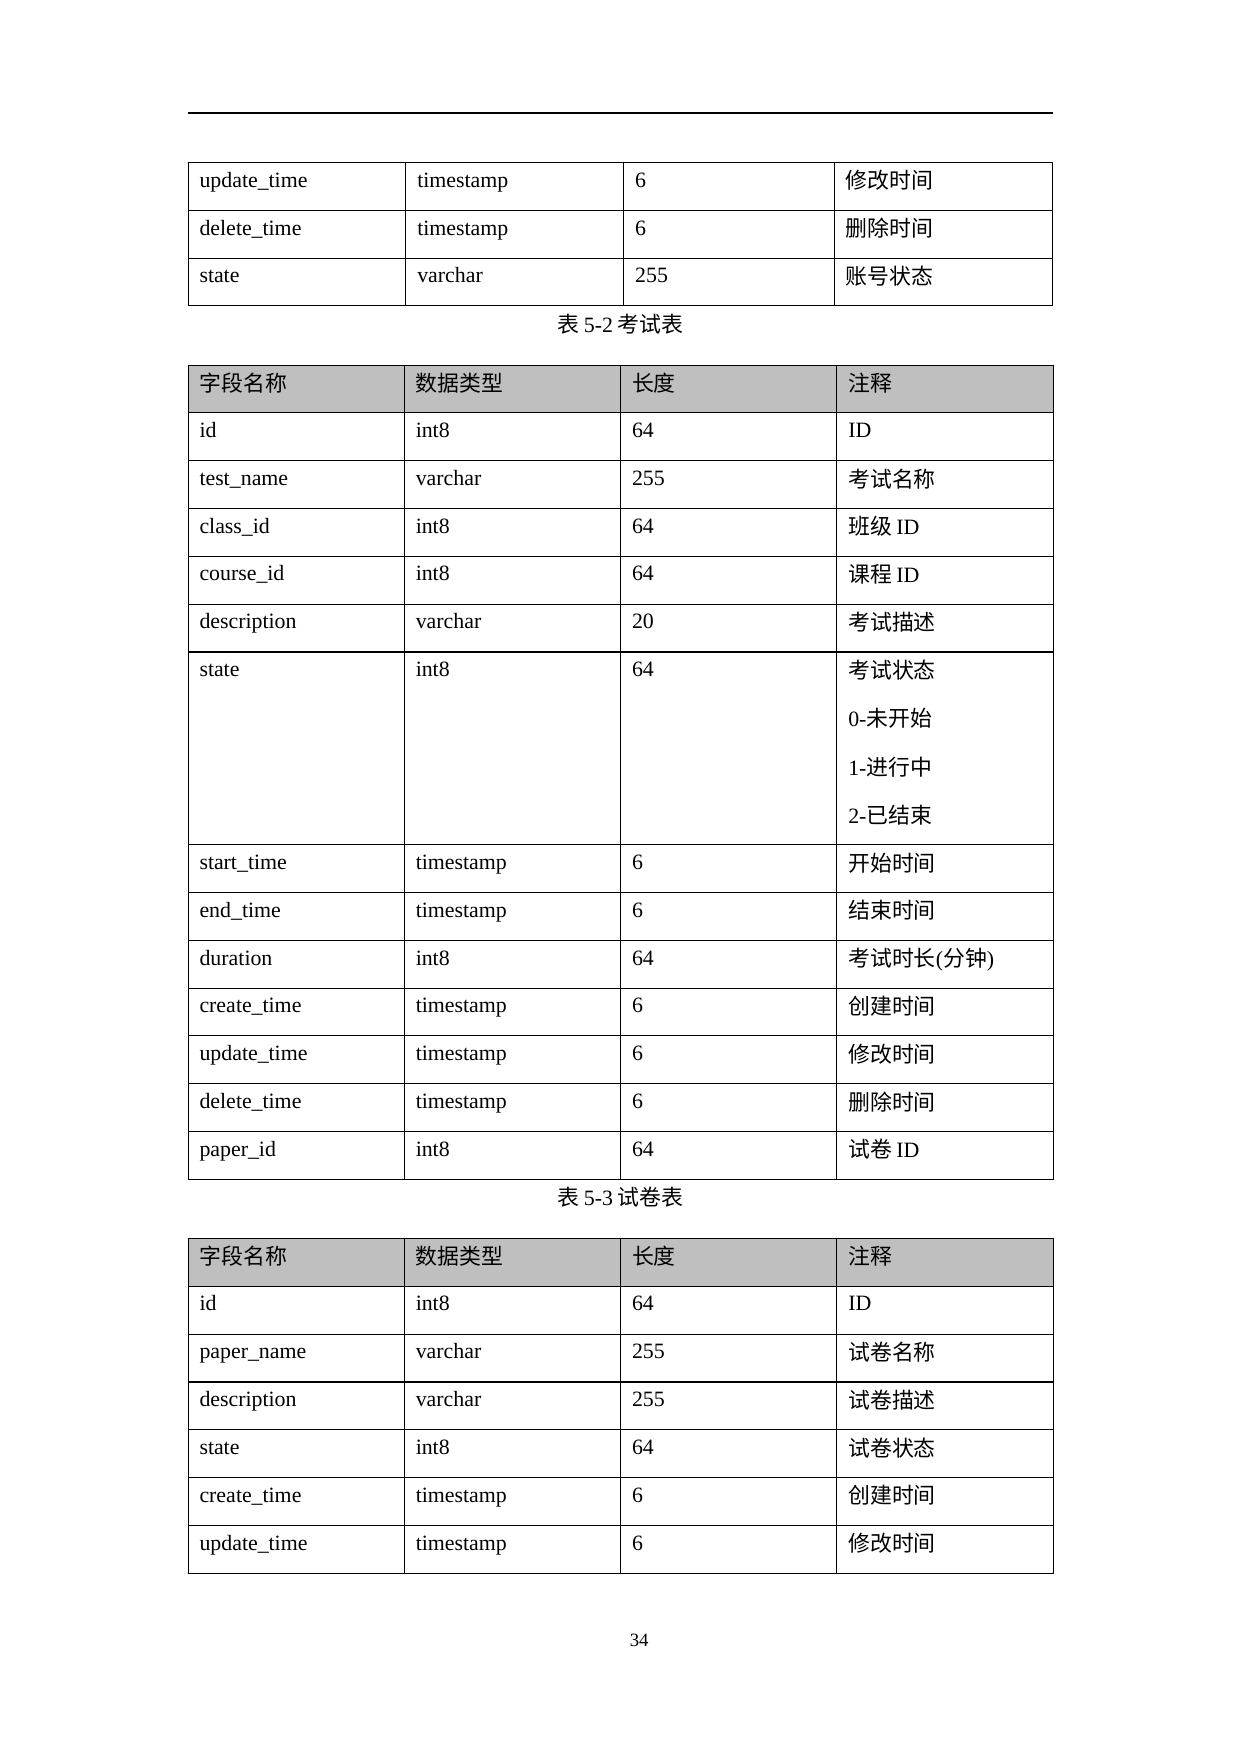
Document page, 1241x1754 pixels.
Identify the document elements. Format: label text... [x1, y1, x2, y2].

table_cell varchar [405, 1383, 620, 1429]
table_cell int8 [405, 413, 620, 460]
table_cell 创建时间 [837, 989, 1053, 1035]
table_cell varchar [405, 1335, 620, 1381]
table_cell ID [837, 1287, 1053, 1333]
table_cell varchar [406, 259, 623, 305]
table_cell 255 [624, 259, 834, 305]
table_cell 删除时间 [837, 1084, 1053, 1131]
table_header 数据类型 [405, 366, 620, 412]
table_cell 考试时长(分钟) [837, 941, 1053, 988]
table_cell 试卷ID [837, 1132, 1053, 1179]
table_cell paper_id [189, 1132, 404, 1179]
table_cell create_time [189, 989, 404, 1035]
text 表5-2考试表 [187, 306, 1053, 339]
table_cell class_id [189, 509, 404, 556]
table_cell 6 [621, 1084, 836, 1131]
table_cell 试卷状态 [837, 1430, 1053, 1477]
table_cell delete_time [189, 1084, 404, 1131]
table_cell 6 [621, 1526, 836, 1573]
table_cell 64 [621, 653, 836, 844]
table_cell timestamp [406, 211, 623, 258]
table_cell 修改时间 [837, 1526, 1053, 1573]
table_cell 255 [621, 1335, 836, 1381]
table_cell description [189, 1383, 404, 1429]
table_cell 6 [621, 893, 836, 940]
table_header 字段名称 [189, 366, 404, 412]
table_cell description [189, 605, 404, 651]
table_cell update_time [189, 1526, 404, 1573]
table_cell timestamp [405, 893, 620, 940]
table_cell timestamp [405, 1478, 620, 1525]
table_cell 6 [621, 1478, 836, 1525]
table_cell update_time [189, 163, 405, 210]
table_cell int8 [405, 653, 620, 844]
table_cell int8 [405, 509, 620, 556]
table_cell 64 [621, 941, 836, 988]
table_cell 班级ID [837, 509, 1053, 556]
table_header 字段名称 [189, 1239, 404, 1286]
table_cell timestamp [406, 163, 623, 210]
table_cell 删除时间 [835, 211, 1052, 258]
table_cell 255 [621, 461, 836, 508]
table_cell 账号状态 [835, 259, 1052, 305]
table_cell end_time [189, 893, 404, 940]
table_cell int8 [405, 1132, 620, 1179]
table_cell 6 [621, 1036, 836, 1083]
table_cell duration [189, 941, 404, 988]
table_cell test_name [189, 461, 404, 508]
table_cell id [189, 1287, 404, 1333]
table_header 数据类型 [405, 1239, 620, 1286]
table_cell 20 [621, 605, 836, 651]
table_cell 64 [621, 557, 836, 603]
table_cell id [189, 413, 404, 460]
table_cell 64 [621, 509, 836, 556]
table_cell timestamp [405, 1526, 620, 1573]
table_cell 64 [621, 1132, 836, 1179]
table_cell 创建时间 [837, 1478, 1053, 1525]
table_header 注释 [837, 366, 1053, 412]
table_cell 开始时间 [837, 845, 1053, 892]
table_cell varchar [405, 461, 620, 508]
table_cell state [189, 653, 404, 844]
table_cell 6 [621, 989, 836, 1035]
table_cell 255 [621, 1383, 836, 1429]
table_cell varchar [405, 605, 620, 651]
table_cell timestamp [405, 845, 620, 892]
table_cell timestamp [405, 1036, 620, 1083]
table_cell int8 [405, 1430, 620, 1477]
table_cell int8 [405, 557, 620, 603]
table_cell 试卷描述 [837, 1383, 1053, 1429]
table_cell 修改时间 [837, 1036, 1053, 1083]
table_cell create_time [189, 1478, 404, 1525]
table_cell 考试名称 [837, 461, 1053, 508]
table_cell 64 [621, 1287, 836, 1333]
table_cell 6 [624, 211, 834, 258]
table_cell 结束时间 [837, 893, 1053, 940]
table_header 注释 [837, 1239, 1053, 1286]
table_cell delete_time [189, 211, 405, 258]
table_cell int8 [405, 941, 620, 988]
table_header 长度 [621, 1239, 836, 1286]
table_cell start_time [189, 845, 404, 892]
table_cell 6 [621, 845, 836, 892]
table_cell 修改时间 [835, 163, 1052, 210]
table_cell course_id [189, 557, 404, 603]
table_cell ID [837, 413, 1053, 460]
table_cell 课程ID [837, 557, 1053, 603]
table_header 长度 [621, 366, 836, 412]
text 表5-3试卷表 [187, 1180, 1053, 1212]
table_cell 试卷名称 [837, 1335, 1053, 1381]
table_cell paper_name [189, 1335, 404, 1381]
table_cell 考试描述 [837, 605, 1053, 651]
table_cell int8 [405, 1287, 620, 1333]
table_cell timestamp [405, 989, 620, 1035]
table_cell state [189, 1430, 404, 1477]
table_cell timestamp [405, 1084, 620, 1131]
table_cell 考试状态 0-未开始 1-进行中 2-已结束 [837, 653, 1053, 844]
table_cell update_time [189, 1036, 404, 1083]
table_cell state [189, 259, 405, 305]
table_cell 6 [624, 163, 834, 210]
table_cell 64 [621, 413, 836, 460]
table_cell 64 [621, 1430, 836, 1477]
